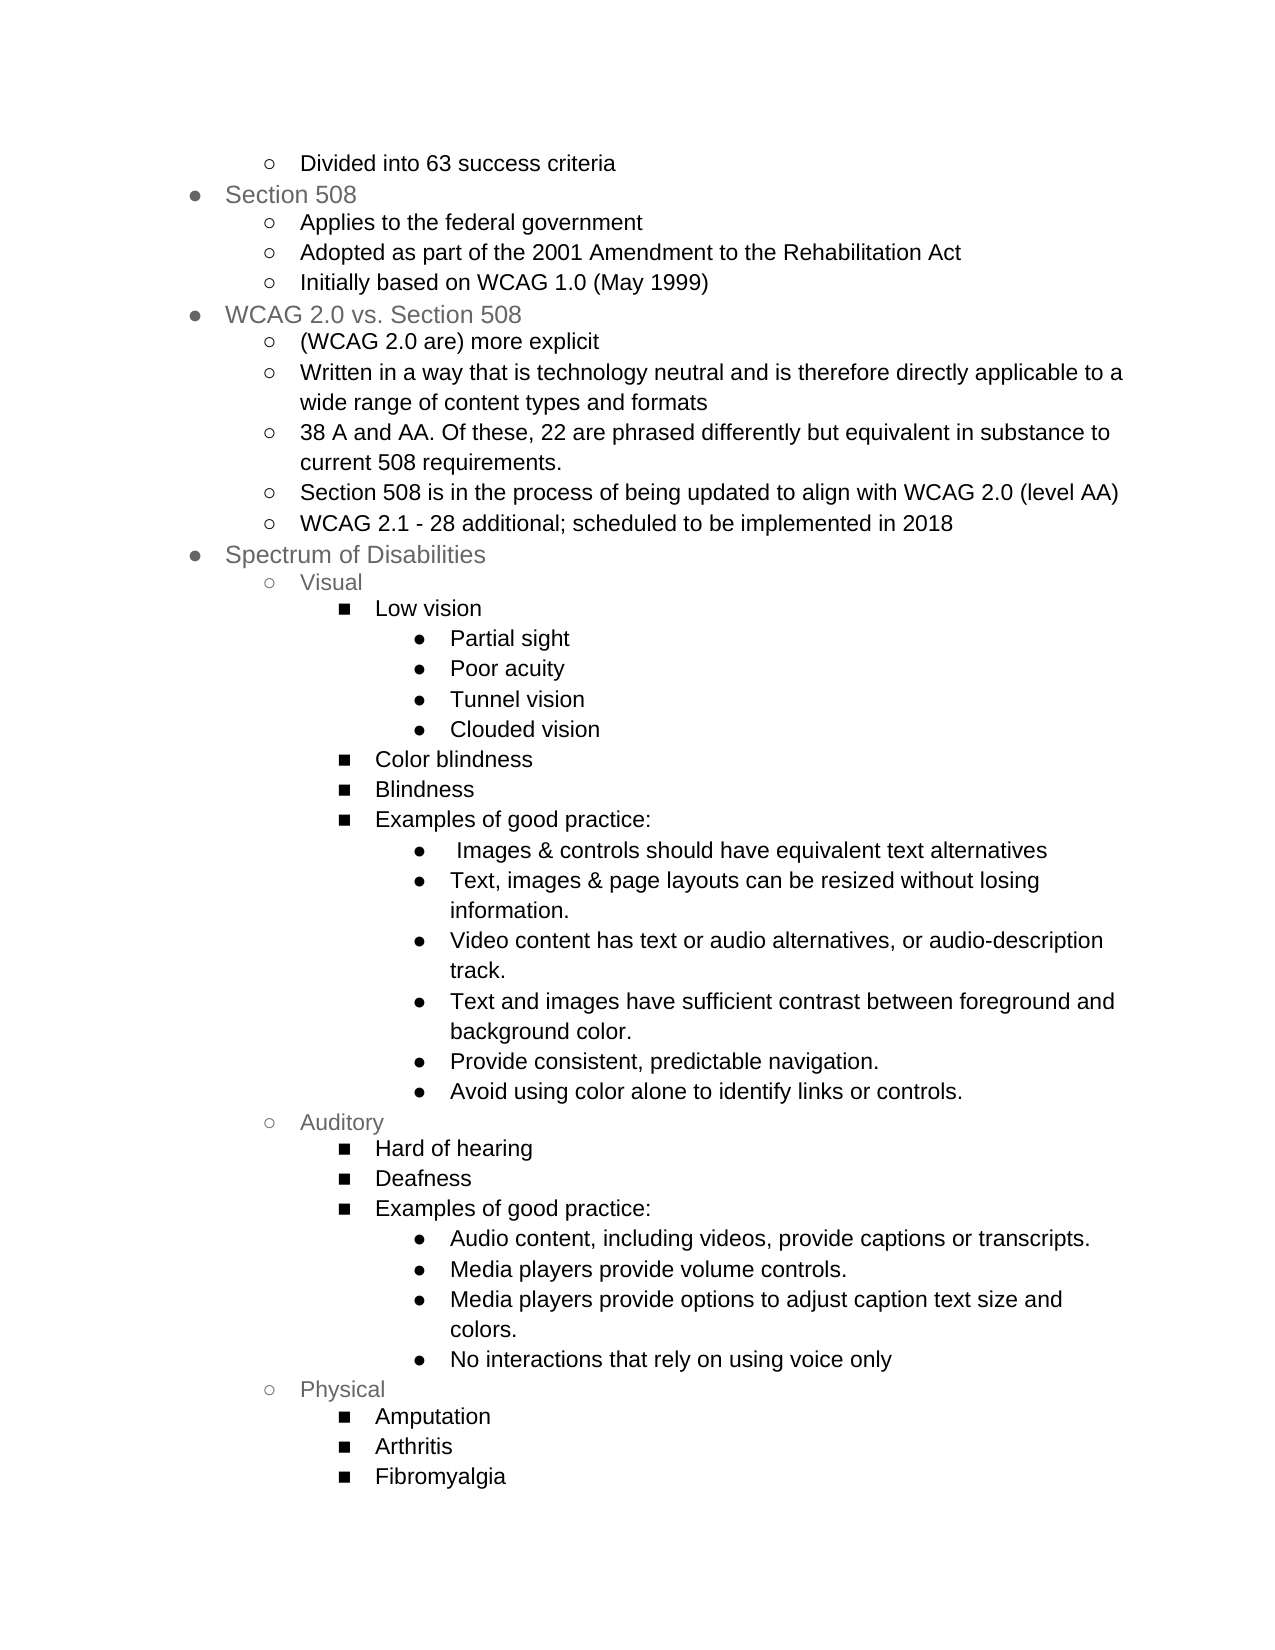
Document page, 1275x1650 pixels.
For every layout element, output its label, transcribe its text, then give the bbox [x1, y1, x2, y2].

list Initially based on WCAG 1.0 (May 1999) [262, 269, 1125, 296]
subtitle Visual [262, 568, 1125, 595]
list Low vision [337, 595, 1125, 621]
list Provide consistent, predictable navigation. [412, 1048, 1125, 1074]
list Hard of hearing [337, 1135, 1125, 1161]
list Adopted as part of the 2001 Amendment to the Rehabilitation Act [262, 239, 1125, 266]
list Color blindness [337, 746, 1125, 772]
list Section 508 is in the process of being updated to align with WCAG 2.0 (level AA) [262, 479, 1125, 506]
subtitle Section 508 [187, 180, 1125, 209]
list Tunnel vision [412, 686, 1125, 712]
list Media players provide options to adjust caption text size and colors. [412, 1286, 1125, 1342]
list Poor acuity [412, 655, 1125, 682]
list Divided into 63 success criteria [262, 150, 1125, 176]
list Text and images have sufficient contrast between foreground and background color. [412, 988, 1125, 1044]
subtitle Spectrum of Disabilities [187, 540, 1125, 568]
list No interactions that rely on using voice only [412, 1346, 1125, 1373]
list Written in a way that is technology neutral and is therefore directly applicable to a wide range of content types and formats [262, 358, 1125, 415]
list Video content has text or audio alternatives, or audio-description track. [412, 927, 1125, 984]
list Arthritis [337, 1433, 1125, 1459]
list Text, images & page layouts can be resized without losing information. [412, 867, 1125, 923]
list WCAG 2.1 - 28 additional; scheduled to be implemented in 2018 [262, 509, 1125, 536]
list Deafness [337, 1165, 1125, 1191]
subtitle Auditory [262, 1108, 1125, 1135]
list Audio content, including videos, provide captions or transcripts. [412, 1225, 1125, 1252]
list (WCAG 2.0 are) more explicit [262, 328, 1125, 355]
list Fibromyalgia [337, 1463, 1125, 1489]
list Media players provide volume controls. [412, 1256, 1125, 1282]
subtitle WCAG 2.0 vs. Section 508 [187, 299, 1125, 328]
list Applies to the federal government [262, 209, 1125, 235]
list Images & controls should have equivalent text alternatives [412, 837, 1125, 863]
list Amputation [337, 1403, 1125, 1429]
list 38 A and AA. Of these, 22 are phrased differently but equivalent in substance to current 508 requirements. [262, 419, 1125, 476]
list Avoid using color alone to identify links or controls. [412, 1078, 1125, 1104]
list Examples of good practice: [337, 1195, 1125, 1222]
list Clouded vision [412, 716, 1125, 742]
list Partial sight [412, 625, 1125, 651]
list Examples of good practice: [337, 806, 1125, 833]
list Blindness [337, 776, 1125, 802]
subtitle Physical [262, 1376, 1125, 1403]
